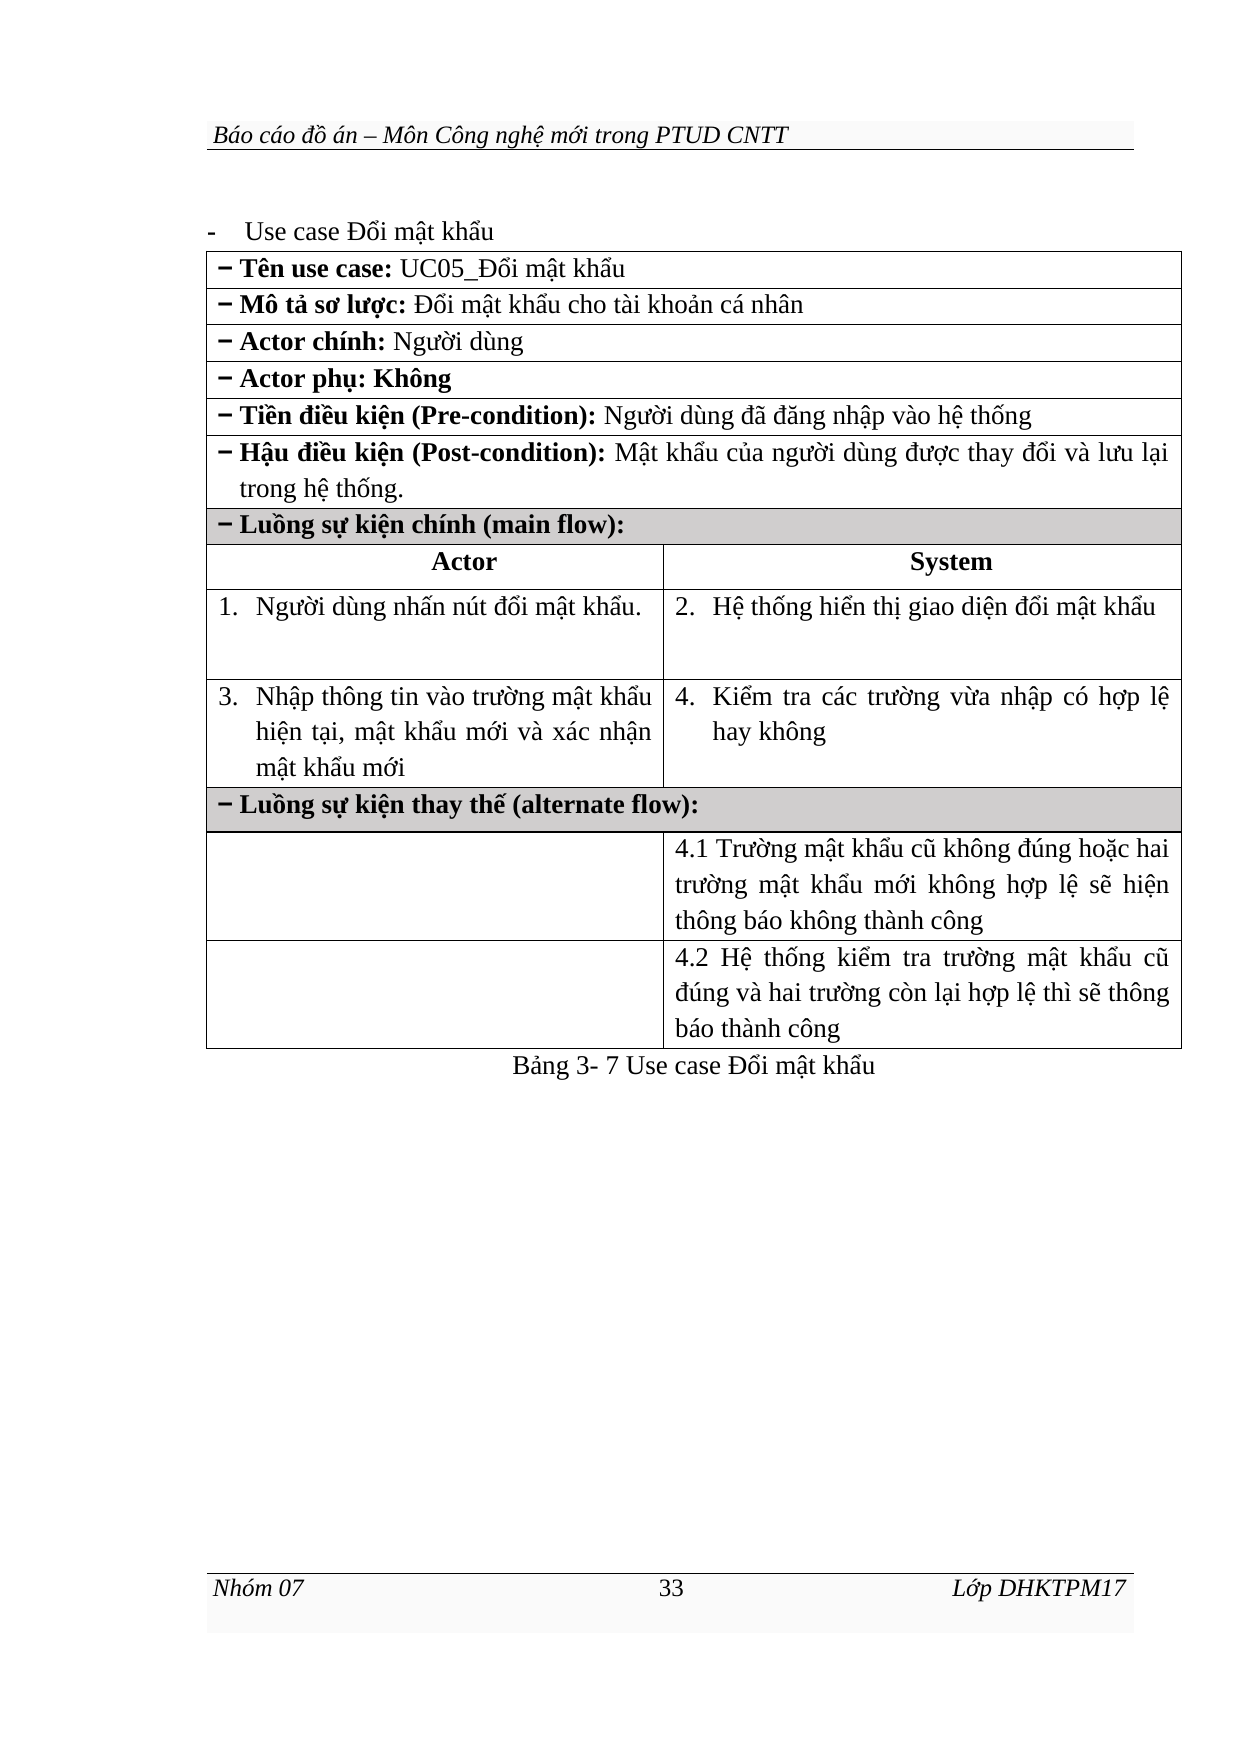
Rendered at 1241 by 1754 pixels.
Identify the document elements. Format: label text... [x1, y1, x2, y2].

table_cell 4.1 Trường mật khẩu cũ không đúng hoặc hai trường mật khẩu mới không hợp lệ sẽ hiện thông báo không thành công [664, 833, 1181, 940]
table_cell Kiểm tra các trường vừa nhập có hợp lệ hay không [664, 680, 1181, 787]
table_header Tên use case: UC05_Đổi mật khẩu [207, 252, 1181, 287]
text Bảng 3- 7 Use case Đổi mật khẩu [207, 1049, 1122, 1080]
table_cell Hậu điều kiện (Post-condition): Mật khẩu của người dùng được thay đổi và lưu lại trong hệ thống. [207, 436, 1181, 507]
table_cell Actor [207, 545, 663, 589]
table_cell Hệ thống hiển thị giao diện đổi mật khẩu [664, 590, 1181, 678]
table_cell Tiền điều kiện (Pre-condition): Người dùng đã đăng nhập vào hệ thống [207, 399, 1181, 435]
table_cell Actor phụ: Không [207, 362, 1181, 398]
table_cell Mô tả sơ lược: Đổi mật khẩu cho tài khoản cá nhân [207, 289, 1181, 324]
table_cell Actor chính: Người dùng [207, 325, 1181, 361]
table_cell Luồng sự kiện chính (main flow): [207, 509, 1181, 544]
table_cell System [664, 545, 1181, 589]
table_cell 4.2 Hệ thống kiểm tra trường mật khẩu cũ đúng và hai trường còn lại hợp lệ thì sẽ thông báo thành công [664, 941, 1181, 1048]
table_cell [207, 941, 663, 1048]
table_cell [207, 833, 663, 940]
list Use case Đổi mật khẩu [207, 215, 1122, 246]
table_cell Nhập thông tin vào trường mật khẩu hiện tại, mật khẩu mới và xác nhận mật khẩu mới [207, 680, 663, 787]
table_cell Người dùng nhấn nút đổi mật khẩu. [207, 590, 663, 678]
table_cell Luồng sự kiện thay thế (alternate flow): [207, 788, 1181, 831]
